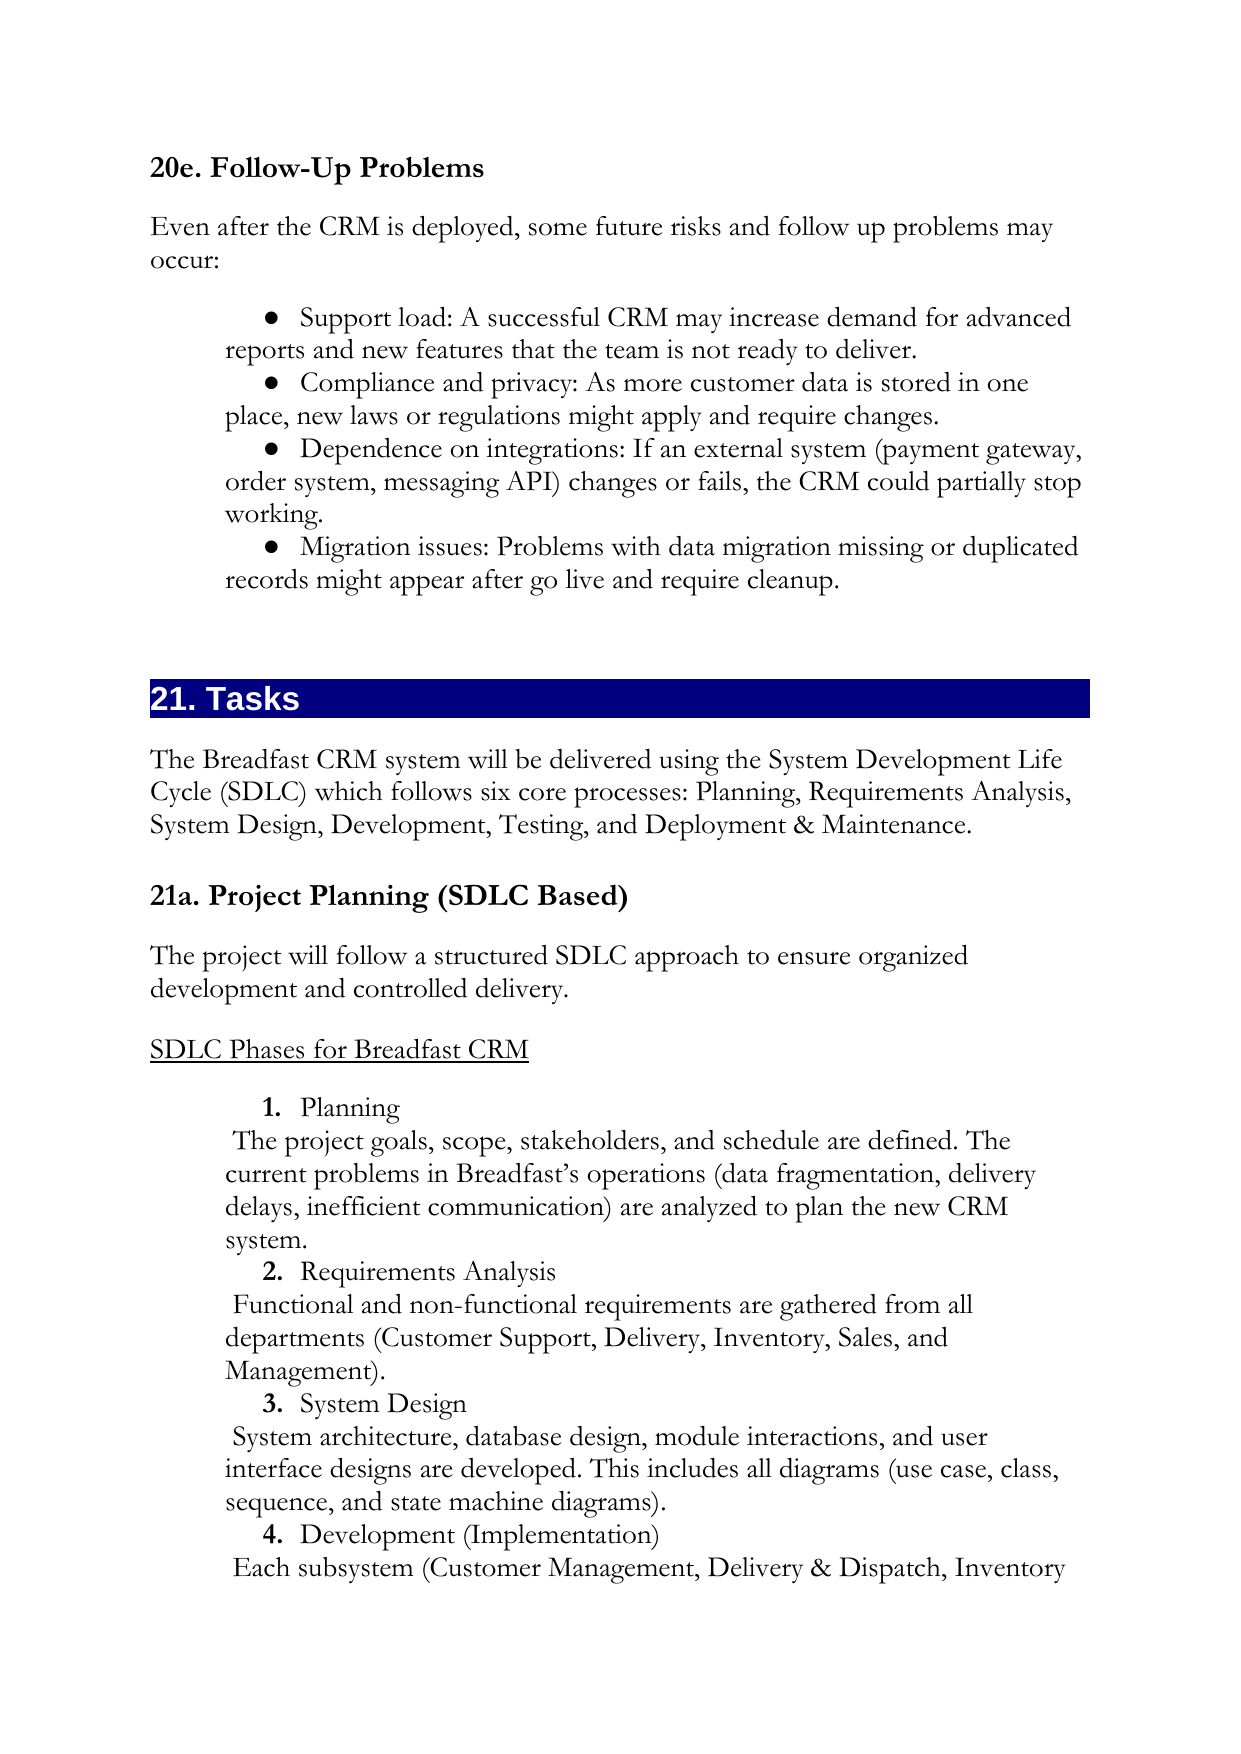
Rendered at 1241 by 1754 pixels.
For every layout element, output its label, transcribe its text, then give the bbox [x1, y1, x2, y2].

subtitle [225, 1518, 1090, 1584]
subtitle Migration issues: Problems with data migration missing or duplicated records might appear after go live and require cleanup. [225, 531, 1090, 596]
subtitle The project will follow a structured SDLC approach to ensure organized development and controlled delivery. [150, 939, 1090, 1005]
subtitle Dependence on integrations: If an external system (payment gateway, order system, messaging API) changes or fails, the CRM could partially stop working. [225, 432, 1090, 531]
subtitle The Breadfast CRM system will be delivered using the System Development Life Cycle (SDLC) which follows six core processes: Planning, Requirements Analysis, System Design, Development, Testing, and Deployment & Maintenance. [150, 743, 1090, 841]
subtitle Even after the CRM is deployed, some future risks and follow up problems may occur: [150, 210, 1090, 276]
subtitle Requirements Analysis Functional and non-functional requirements are gathered from all departments (Customer Support, Delivery, Inventory, Sales, and Management). [225, 1256, 1090, 1387]
subtitle System Design System architecture, database design, module interactions, and user interface designs are developed. This includes all diagrams (use case, class, sequence, and state machine diagrams). [225, 1387, 1090, 1518]
subtitle Support load: A successful CRM may increase demand for advanced reports and new features that the team is not ready to deliver. [225, 301, 1090, 366]
subtitle Planning The project goals, scope, stakeholders, and schedule are defined. The current problems in Breadfast’s operations (data fragmentation, delivery delays, inefficient communication) are analyzed to plan the new CRM system. [225, 1092, 1090, 1256]
subtitle SDLC Phases for Breadfast CRM [150, 1034, 1090, 1067]
subtitle 21a. Project Planning (SDLC Based) [150, 879, 1090, 914]
subtitle 20e. Follow-Up Problems [150, 150, 1090, 185]
subtitle Compliance and privacy: As more customer data is stored in one place, new laws or regulations might apply and require changes. [225, 366, 1090, 432]
subtitle 21. Tasks [150, 679, 1090, 718]
